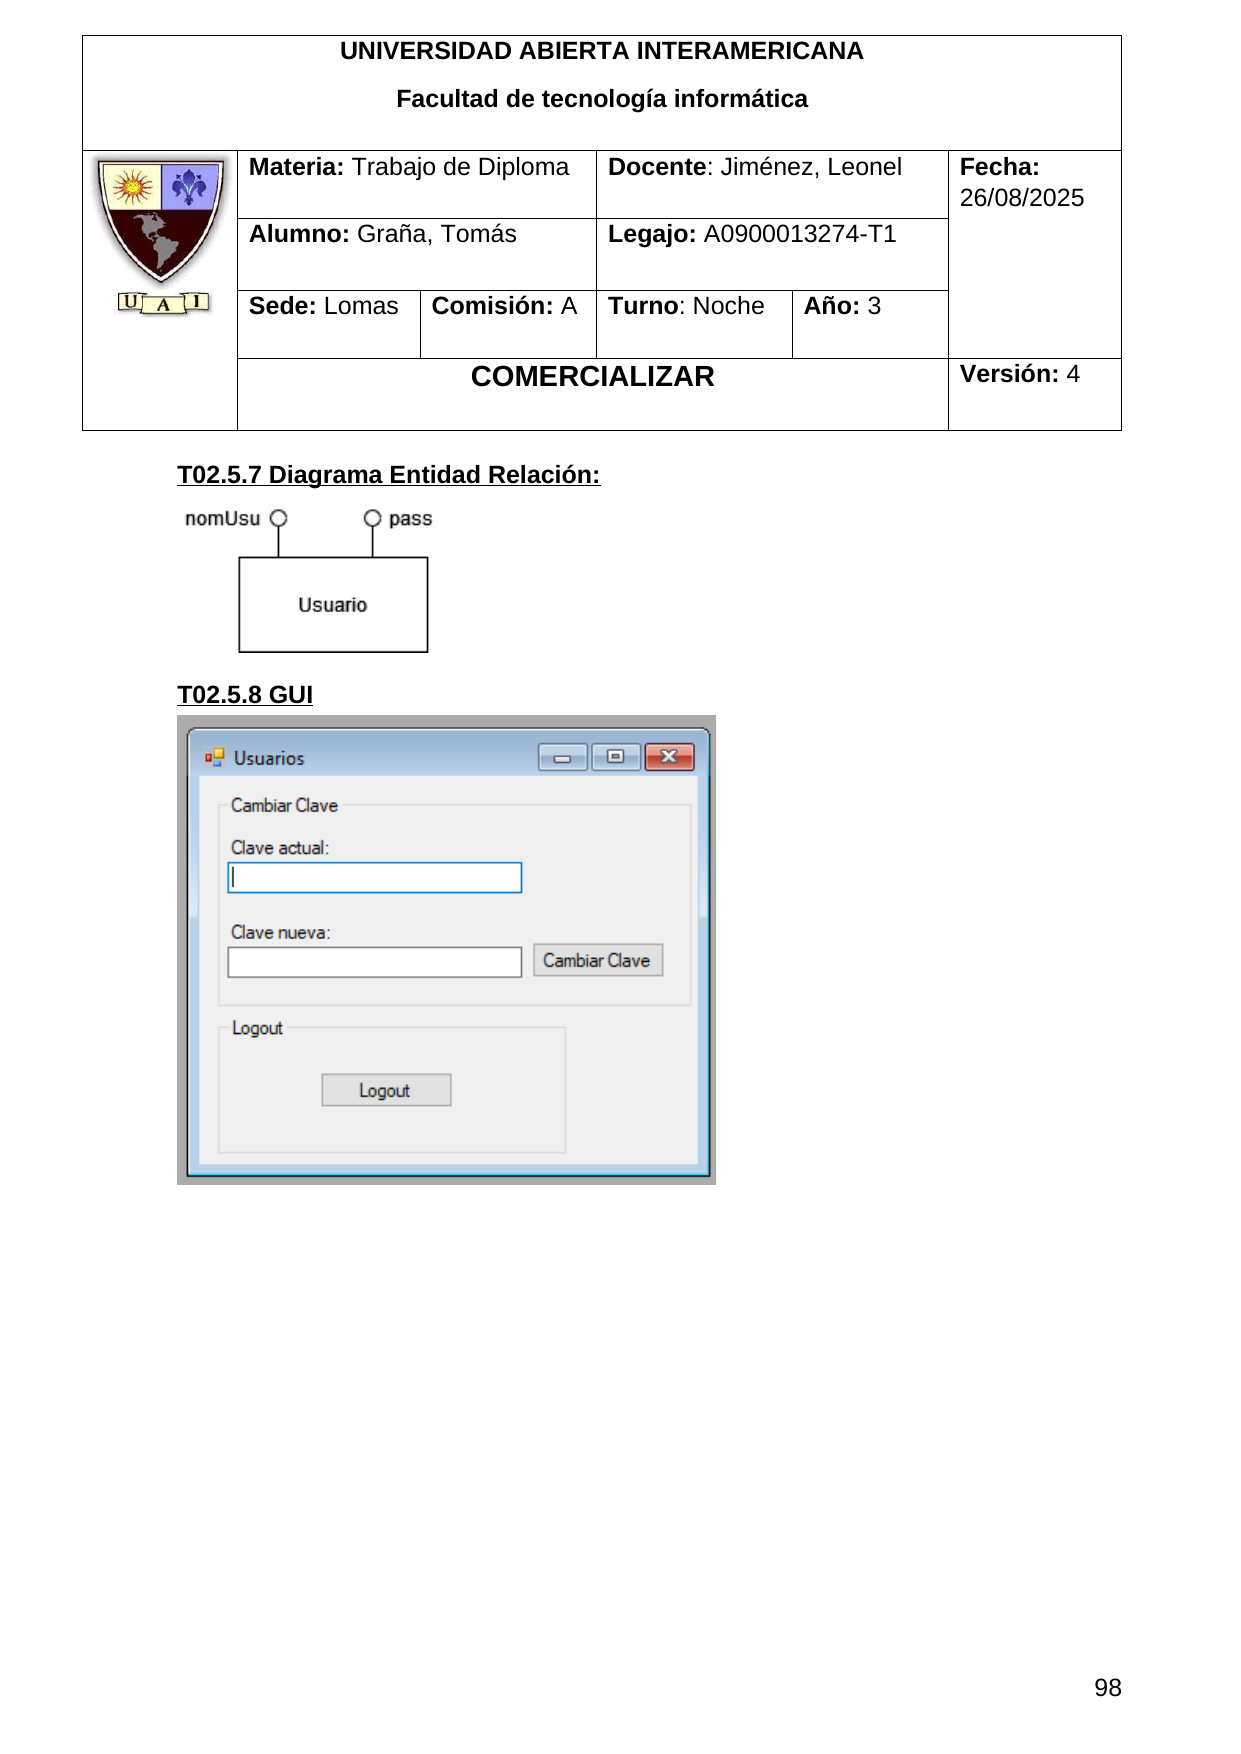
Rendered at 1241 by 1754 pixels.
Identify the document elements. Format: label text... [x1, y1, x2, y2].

picture [177, 495, 460, 653]
subtitle T02.5.7 Diagrama Entidad Relación: [177, 460, 1122, 488]
picture [177, 715, 717, 1185]
subtitle T02.5.8 GUI [177, 680, 1122, 709]
picture [87, 151, 234, 320]
